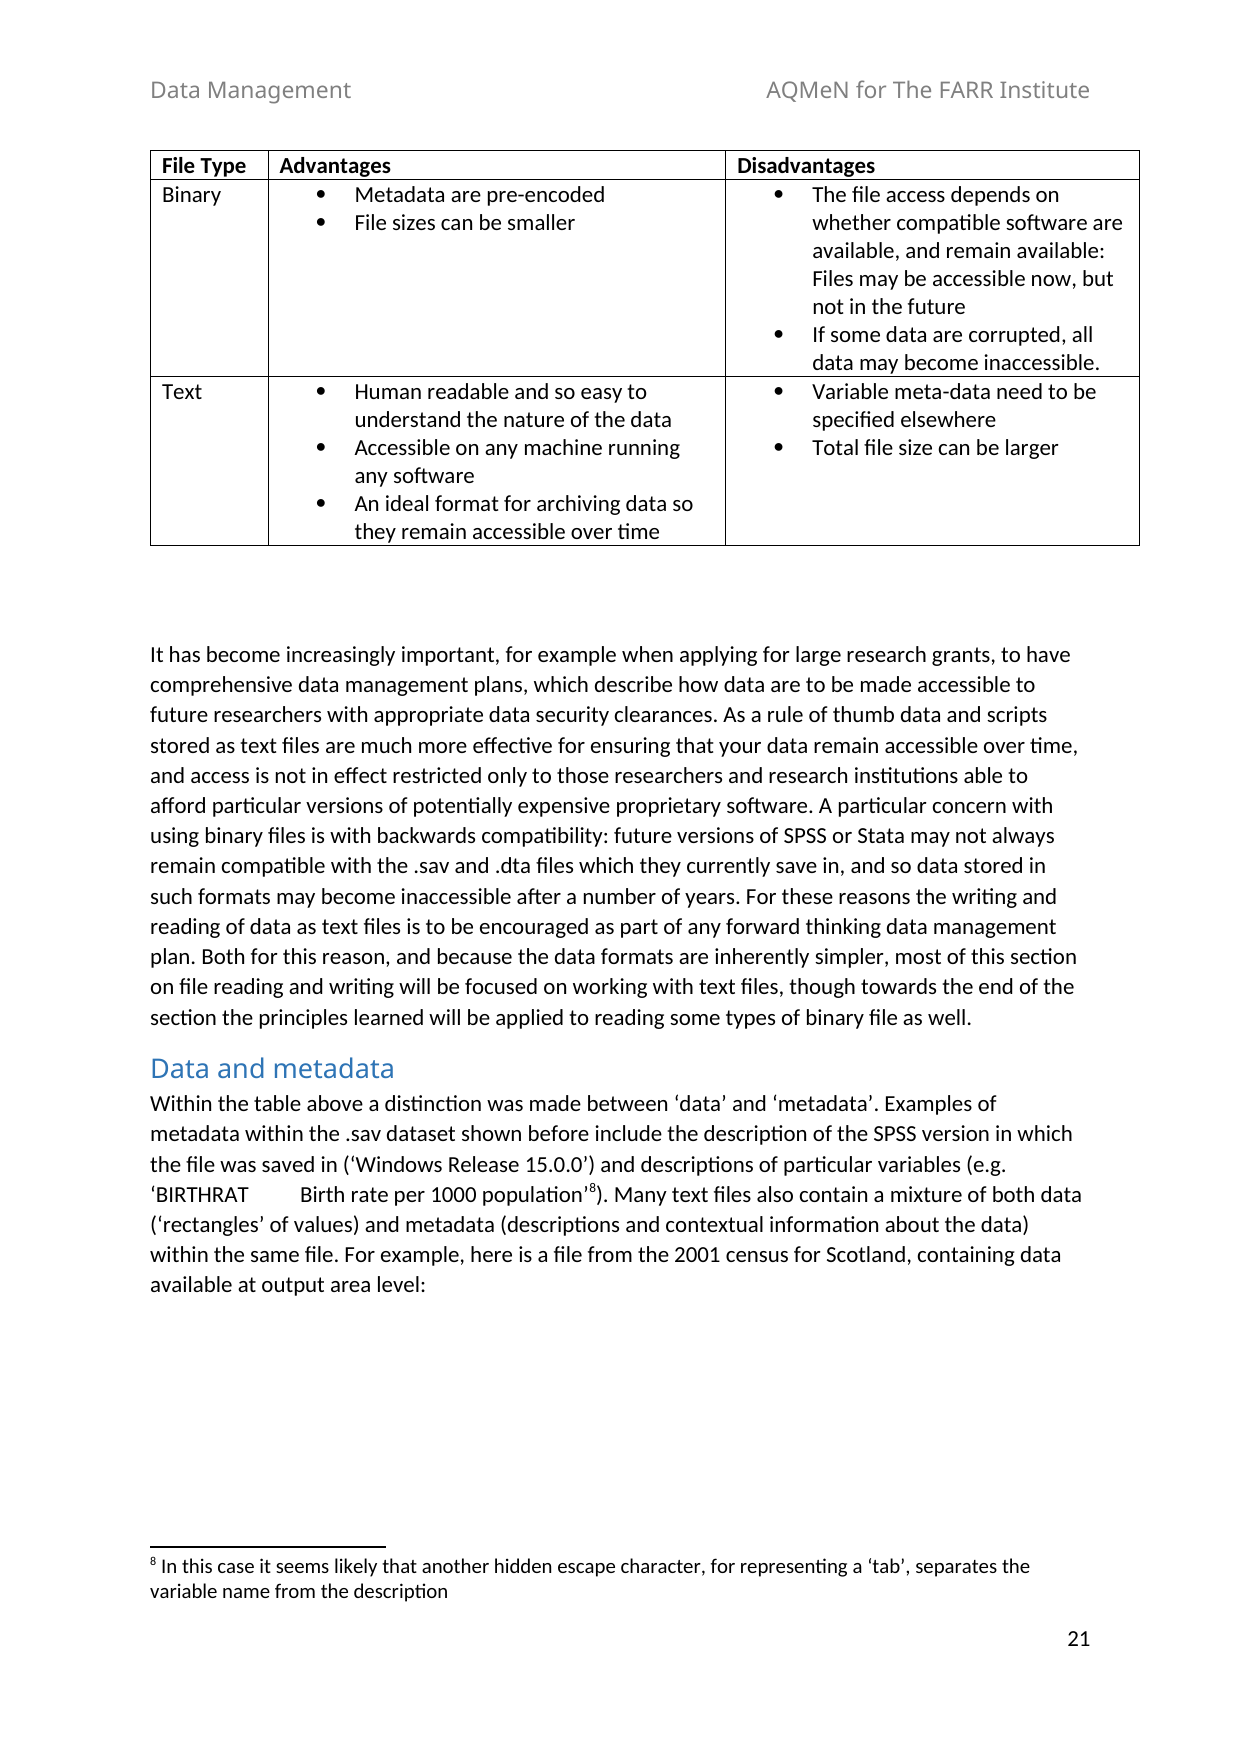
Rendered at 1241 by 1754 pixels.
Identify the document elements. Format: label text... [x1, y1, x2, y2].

subtitle Data and metadata [150, 1049, 1090, 1086]
table_cell Metadata are pre-encoded File sizes can be smaller [269, 180, 725, 376]
table_header Advantages [269, 151, 725, 179]
table_cell Variable meta-data need to be specified elsewhere Total file size can be larger [726, 377, 1139, 545]
text It has become increasingly important, for example when applying for large research grants, to have comprehensive data management plans, which describe how data are to be made accessible to future researchers with appropriate data security clearances. As a rule of thumb data and scripts stored as text files are much more effective for ensuring that your data remain accessible over time, and access is not in effect restricted only to those researchers and research institutions able to afford particular versions of potentially expensive proprietary software. A particular concern with using binary files is with backwards compatibility: future versions of SPSS or Stata may not always remain compatible with the .sav and .dta files which they currently save in, and so data stored in such formats may become inaccessible after a number of years. For these reasons the writing and reading of data as text files is to be encouraged as part of any forward thinking data management plan. Both for this reason, and because the data formats are inherently simpler, most of this section on file reading and writing will be focused on working with text files, though towards the end of the section the principles learned will be applied to reading some types of binary file as well. [150, 640, 1090, 1031]
table_cell Text [151, 377, 268, 545]
table_cell The file access depends on whether compatible software are available, and remain available: Files may be accessible now, but not in the future If some data are corrupted, all data may become inaccessible. [726, 180, 1139, 376]
table_cell Human readable and so easy to understand the nature of the data Accessible on any machine running any software An ideal format for archiving data so they remain accessible over time [269, 377, 725, 545]
table_header Disadvantages [726, 151, 1139, 179]
text Within the table above a distinction was made between ‘data’ and ‘metadata’. Examples of metadata within the .sav dataset shown before include the description of the SPSS version in which the file was saved in (‘Windows Release 15.0.0’) and descriptions of particular variables (e.g. ‘BIRTHRAT Birth rate per 1000 population’). Many text files also contain a mixture of both data (‘rectangles’ of values) and metadata (descriptions and contextual information about the data) within the same file. For example, here is a file from the 2001 census for Scotland, containing data available at output area level: [150, 1089, 1090, 1299]
table_header File Type [151, 151, 268, 179]
table_cell Binary [151, 180, 268, 376]
